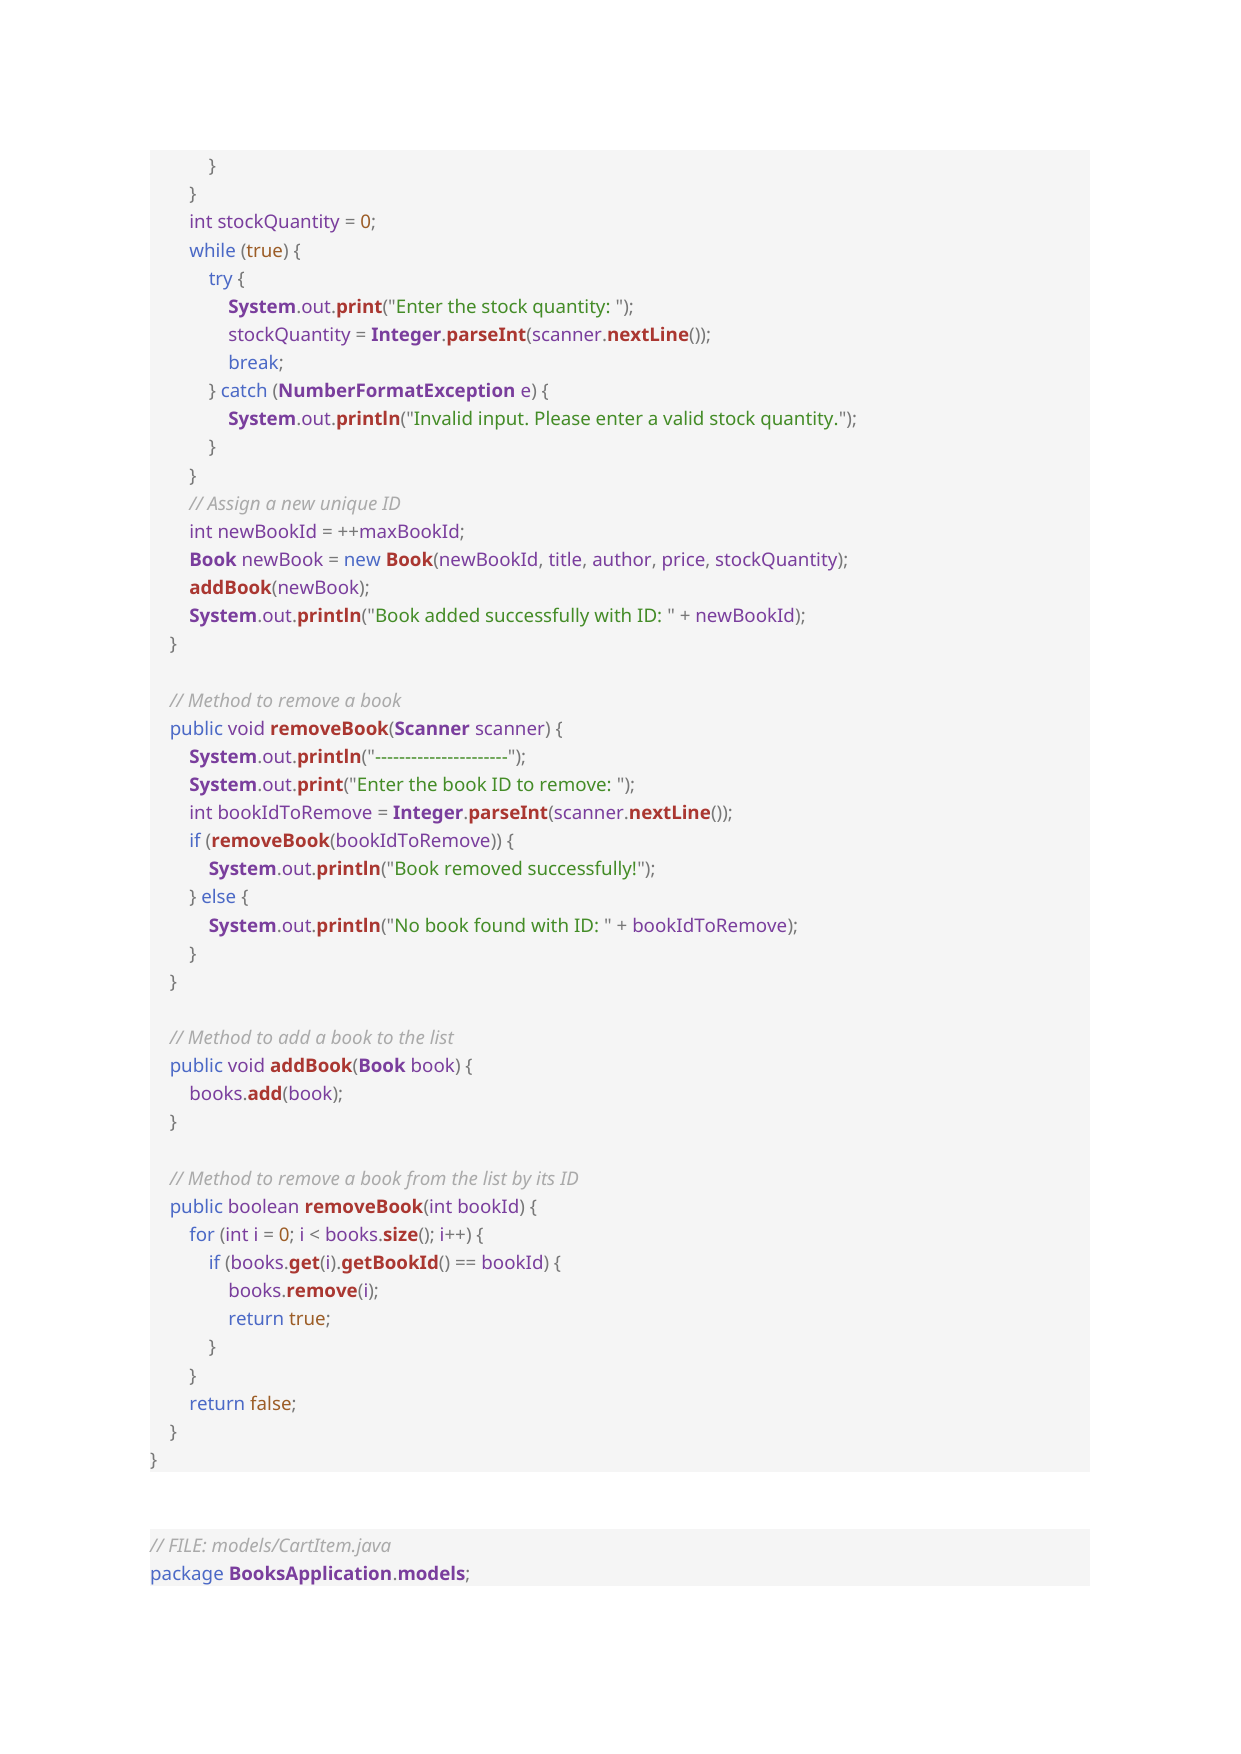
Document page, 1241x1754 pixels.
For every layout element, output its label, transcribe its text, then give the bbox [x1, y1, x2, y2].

text System.out.print("Enter the stock quantity: "); [150, 291, 1090, 319]
text } [150, 150, 1090, 178]
text try { [150, 262, 1090, 291]
text if (books.get(i).getBookId() == bookId) { [150, 1247, 1090, 1275]
text break; [150, 347, 1090, 375]
text // Method to add a book to the list [150, 1022, 1090, 1050]
text return false; [150, 1387, 1090, 1416]
text } [150, 459, 1090, 487]
text System.out.println("No book found with ID: " + bookIdToRemove); [150, 909, 1090, 937]
text while (true) { [150, 234, 1090, 262]
text } [150, 1359, 1090, 1387]
text public boolean removeBook(int bookId) { [150, 1191, 1090, 1219]
text // Method to remove a book from the list by its ID [150, 1162, 1090, 1191]
text System.out.println("Invalid input. Please enter a valid stock quantity."); [150, 403, 1090, 431]
text } [150, 431, 1090, 459]
text int bookIdToRemove = Integer.parseInt(scanner.nextLine()); [150, 797, 1090, 825]
text } [150, 628, 1090, 656]
text for (int i = 0; i < books.size(); i++) { [150, 1219, 1090, 1247]
text int stockQuantity = 0; [150, 206, 1090, 234]
text books.add(book); [150, 1078, 1090, 1106]
text package BooksApplication.models; [150, 1557, 1090, 1586]
text System.out.print("Enter the book ID to remove: "); [150, 769, 1090, 797]
text } [150, 937, 1090, 966]
text books.remove(i); [150, 1275, 1090, 1303]
text } else { [150, 881, 1090, 909]
text } [150, 966, 1090, 994]
text public void removeBook(Scanner scanner) { [150, 712, 1090, 741]
text addBook(newBook); [150, 572, 1090, 600]
text } [150, 178, 1090, 206]
text return true; [150, 1303, 1090, 1331]
text } [150, 1331, 1090, 1359]
text System.out.println("Book added successfully with ID: " + newBookId); [150, 600, 1090, 628]
text System.out.println("Book removed successfully!"); [150, 853, 1090, 881]
text } [150, 1416, 1090, 1444]
text } [150, 1444, 1090, 1472]
text stockQuantity = Integer.parseInt(scanner.nextLine()); [150, 319, 1090, 347]
text public void addBook(Book book) { [150, 1050, 1090, 1078]
text // FILE: models/CartItem.java [150, 1529, 1090, 1557]
text } catch (NumberFormatException e) { [150, 375, 1090, 403]
text System.out.println("----------------------"); [150, 741, 1090, 769]
text } [150, 1106, 1090, 1134]
text // Method to remove a book [150, 684, 1090, 712]
text if (removeBook(bookIdToRemove)) { [150, 825, 1090, 853]
text int newBookId = ++maxBookId; [150, 516, 1090, 544]
text // Assign a new unique ID [150, 487, 1090, 516]
text Book newBook = new Book(newBookId, title, author, price, stockQuantity); [150, 544, 1090, 572]
